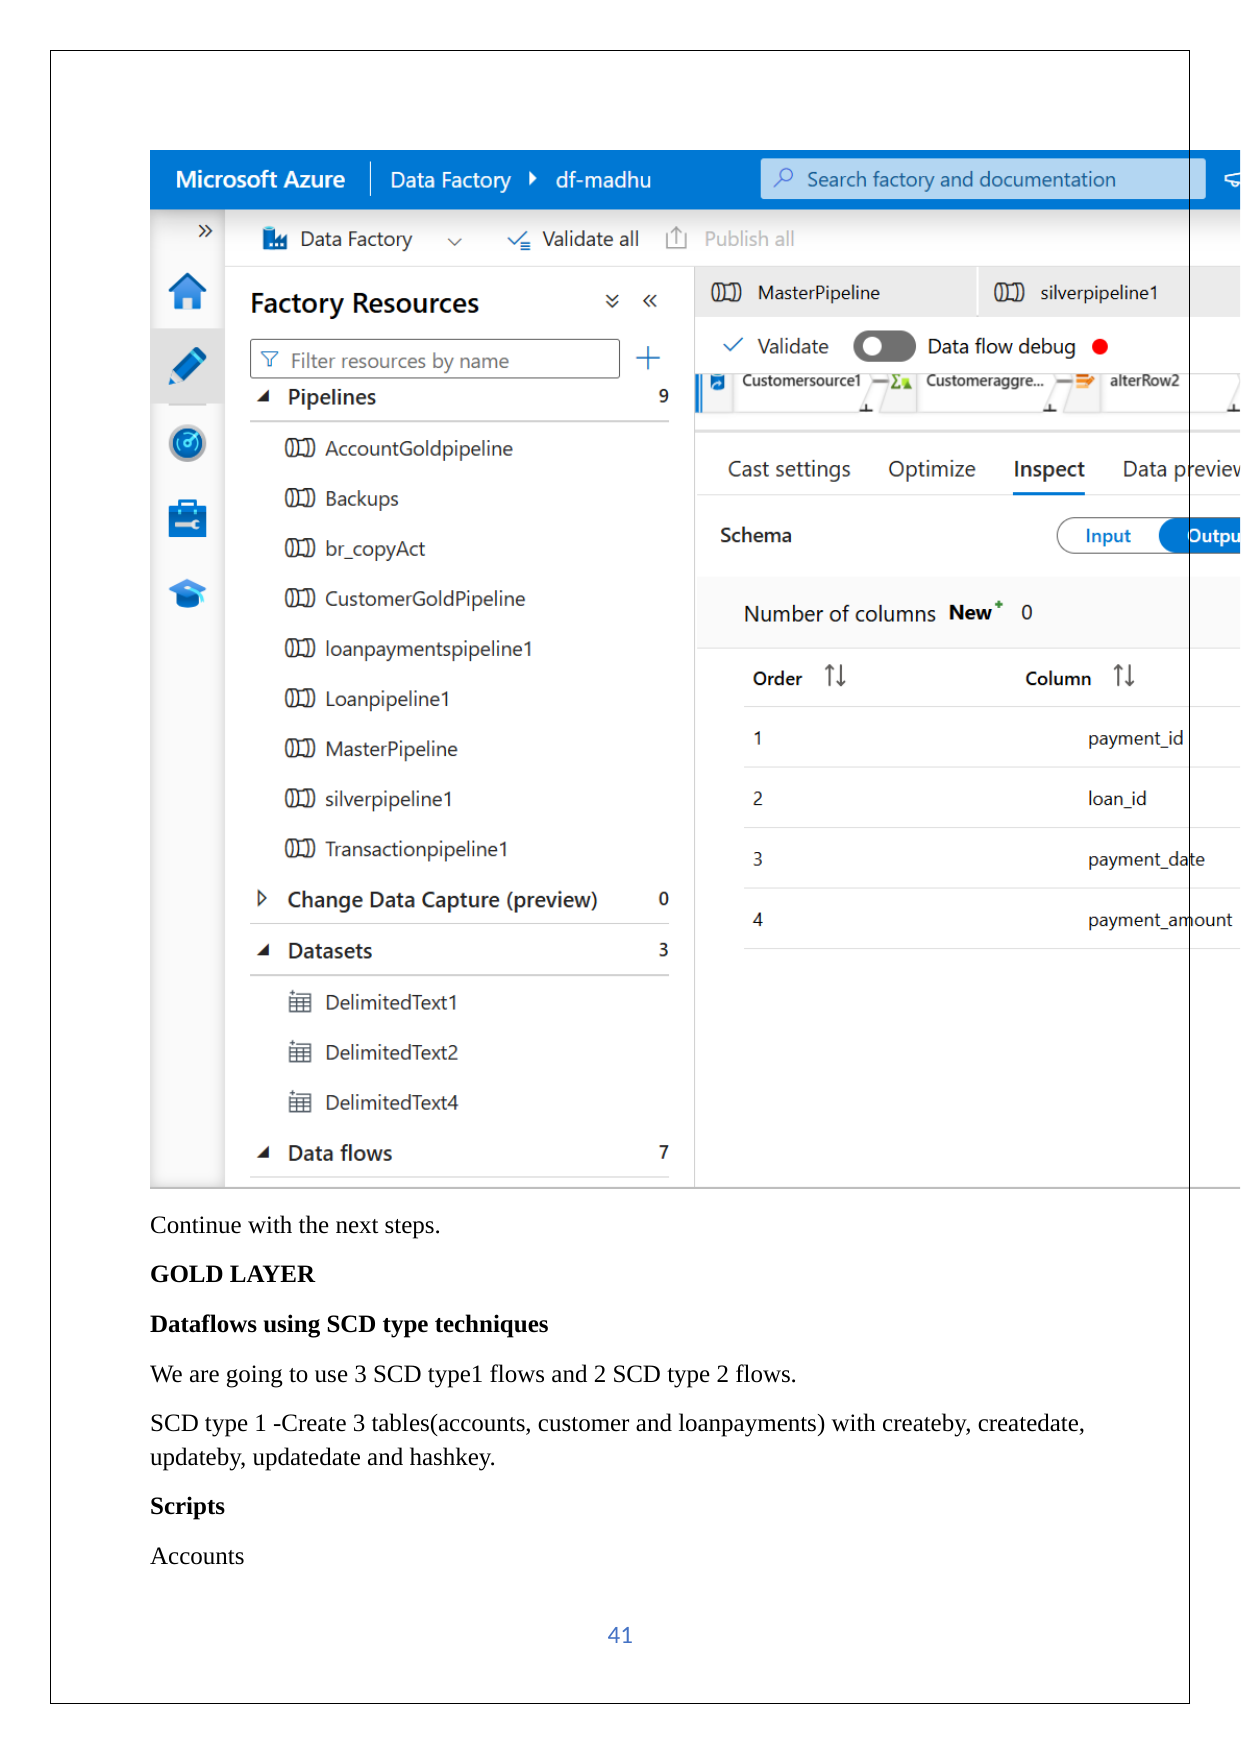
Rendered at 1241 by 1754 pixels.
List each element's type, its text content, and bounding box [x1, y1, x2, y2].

picture [150, 150, 1189, 1189]
text SCD type 1 -Create 3 tables(accounts, customer and loanpayments) with createby, createdate, updateby, updatedate and hashkey. [150, 1408, 1090, 1470]
text We are going to use 3 SCD type1 flows and 2 SCD type 2 flows. [150, 1359, 1090, 1388]
text Accounts [150, 1541, 1090, 1570]
text Scripts [150, 1491, 1090, 1520]
picture [1190, 150, 1241, 1189]
text GOLD LAYER [150, 1259, 1090, 1288]
text Continue with the next steps. [150, 1210, 1090, 1238]
text Dataflows using SCD type techniques [150, 1309, 1090, 1338]
